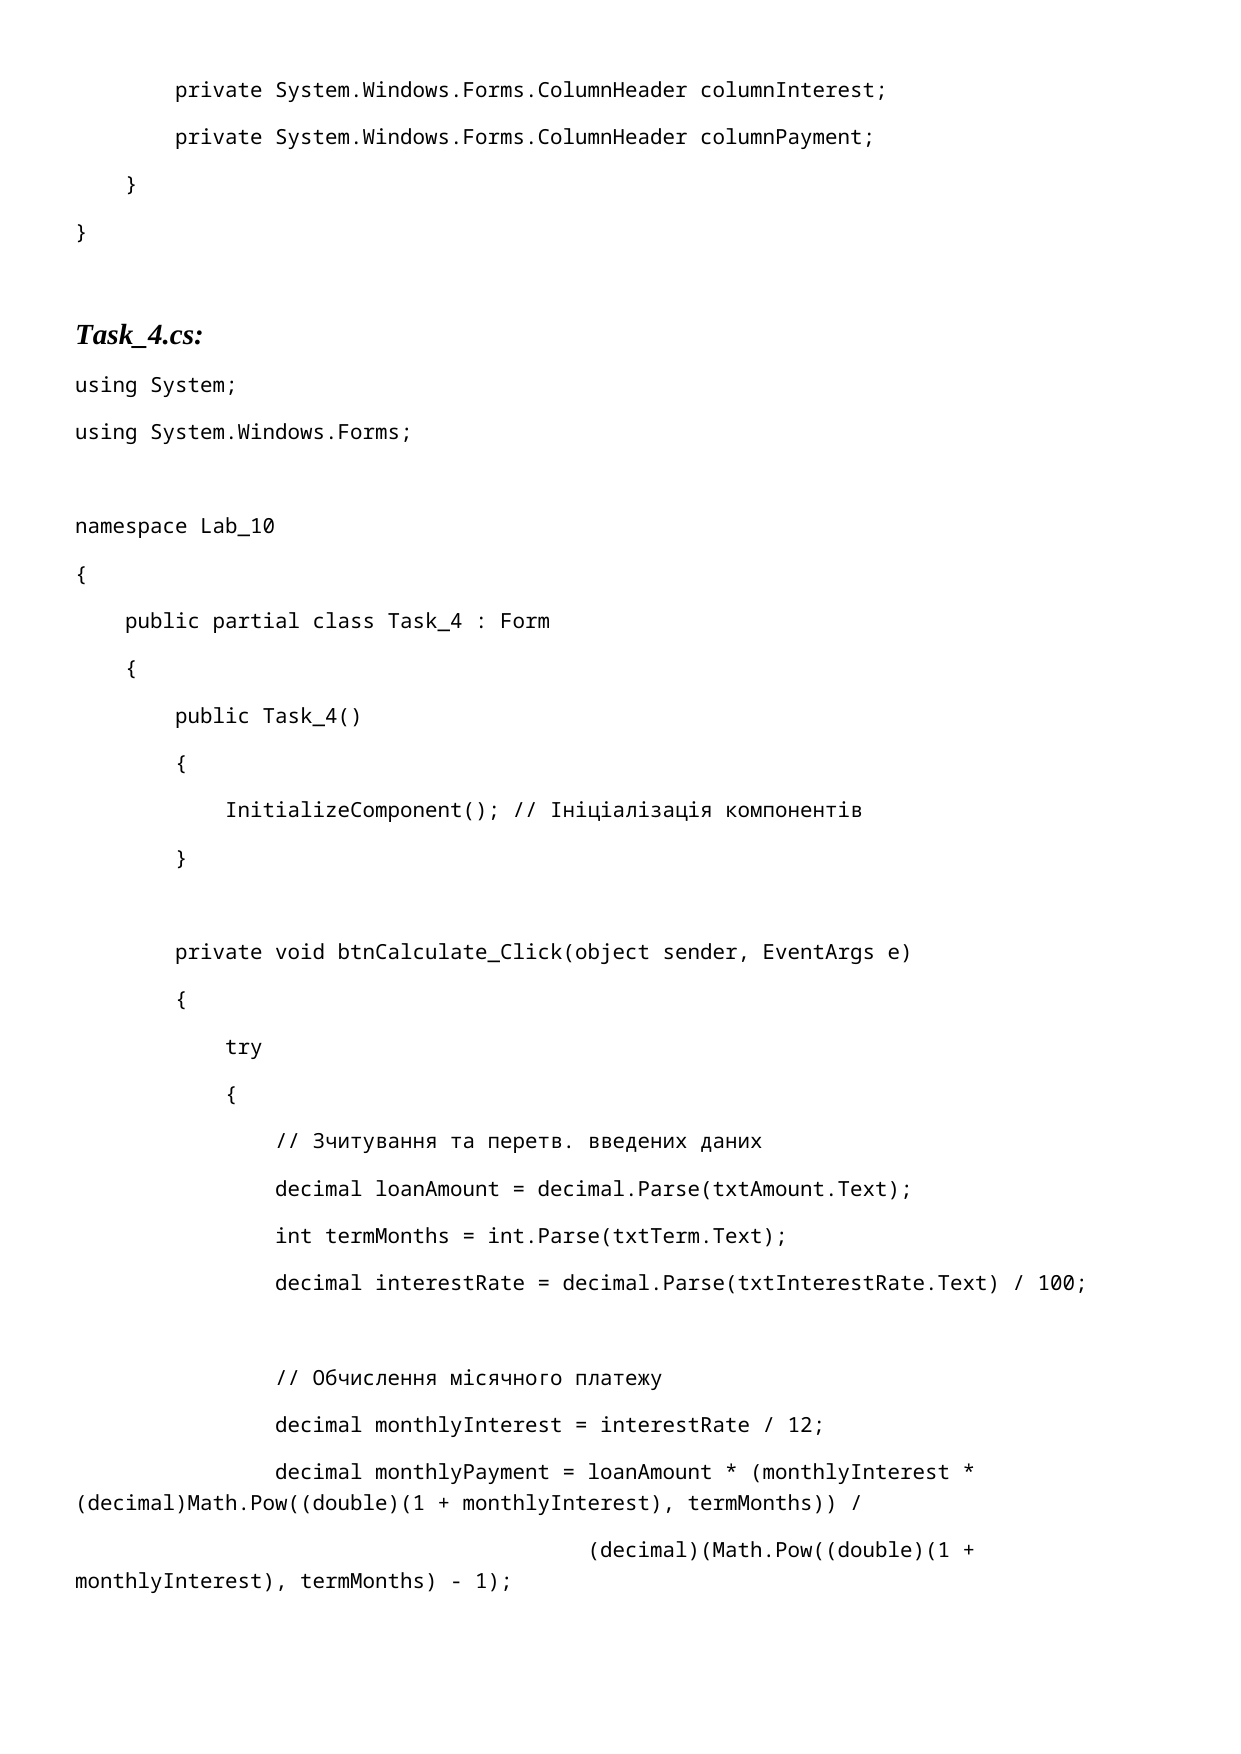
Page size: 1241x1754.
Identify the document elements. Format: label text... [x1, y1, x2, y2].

text int termMonths = int.Parse(txtTerm.Text); [75, 1221, 1165, 1249]
text } [75, 843, 1165, 871]
text try [75, 1032, 1165, 1060]
text private System.Windows.Forms.ColumnHeader columnInterest; [75, 75, 1165, 103]
text decimal interestRate = decimal.Parse(txtInterestRate.Text) / 100; [75, 1268, 1165, 1297]
text using System; [75, 370, 1165, 398]
text using System.Windows.Forms; [75, 417, 1165, 446]
text decimal monthlyPayment = loanAmount * (monthlyInterest * (decimal)Math.Pow((double)(1 + monthlyInterest), termMonths)) / [75, 1457, 1165, 1517]
text (decimal)(Math.Pow((double)(1 + monthlyInterest), termMonths) - 1); [75, 1535, 1165, 1594]
text InitializeComponent(); // Ініціалізація компонентів [75, 795, 1165, 824]
text // Обчислення місячного платежу [75, 1363, 1165, 1391]
text { [75, 748, 1165, 777]
text private System.Windows.Forms.ColumnHeader columnPayment; [75, 122, 1165, 151]
text Task_4.cs: [75, 317, 1165, 351]
text } [75, 217, 1165, 245]
text public Task_4() [75, 701, 1165, 729]
text public partial class Task_4 : Form [75, 606, 1165, 635]
text decimal loanAmount = decimal.Parse(txtAmount.Text); [75, 1174, 1165, 1202]
text { [75, 984, 1165, 1013]
text // Зчитування та перетв. введених даних [75, 1126, 1165, 1155]
text { [75, 559, 1165, 587]
text decimal monthlyInterest = interestRate / 12; [75, 1410, 1165, 1439]
text { [75, 1079, 1165, 1108]
text } [75, 169, 1165, 198]
text namespace Lab_10 [75, 512, 1165, 540]
text private void btnCalculate_Click(object sender, EventArgs e) [75, 937, 1165, 966]
text { [75, 653, 1165, 682]
